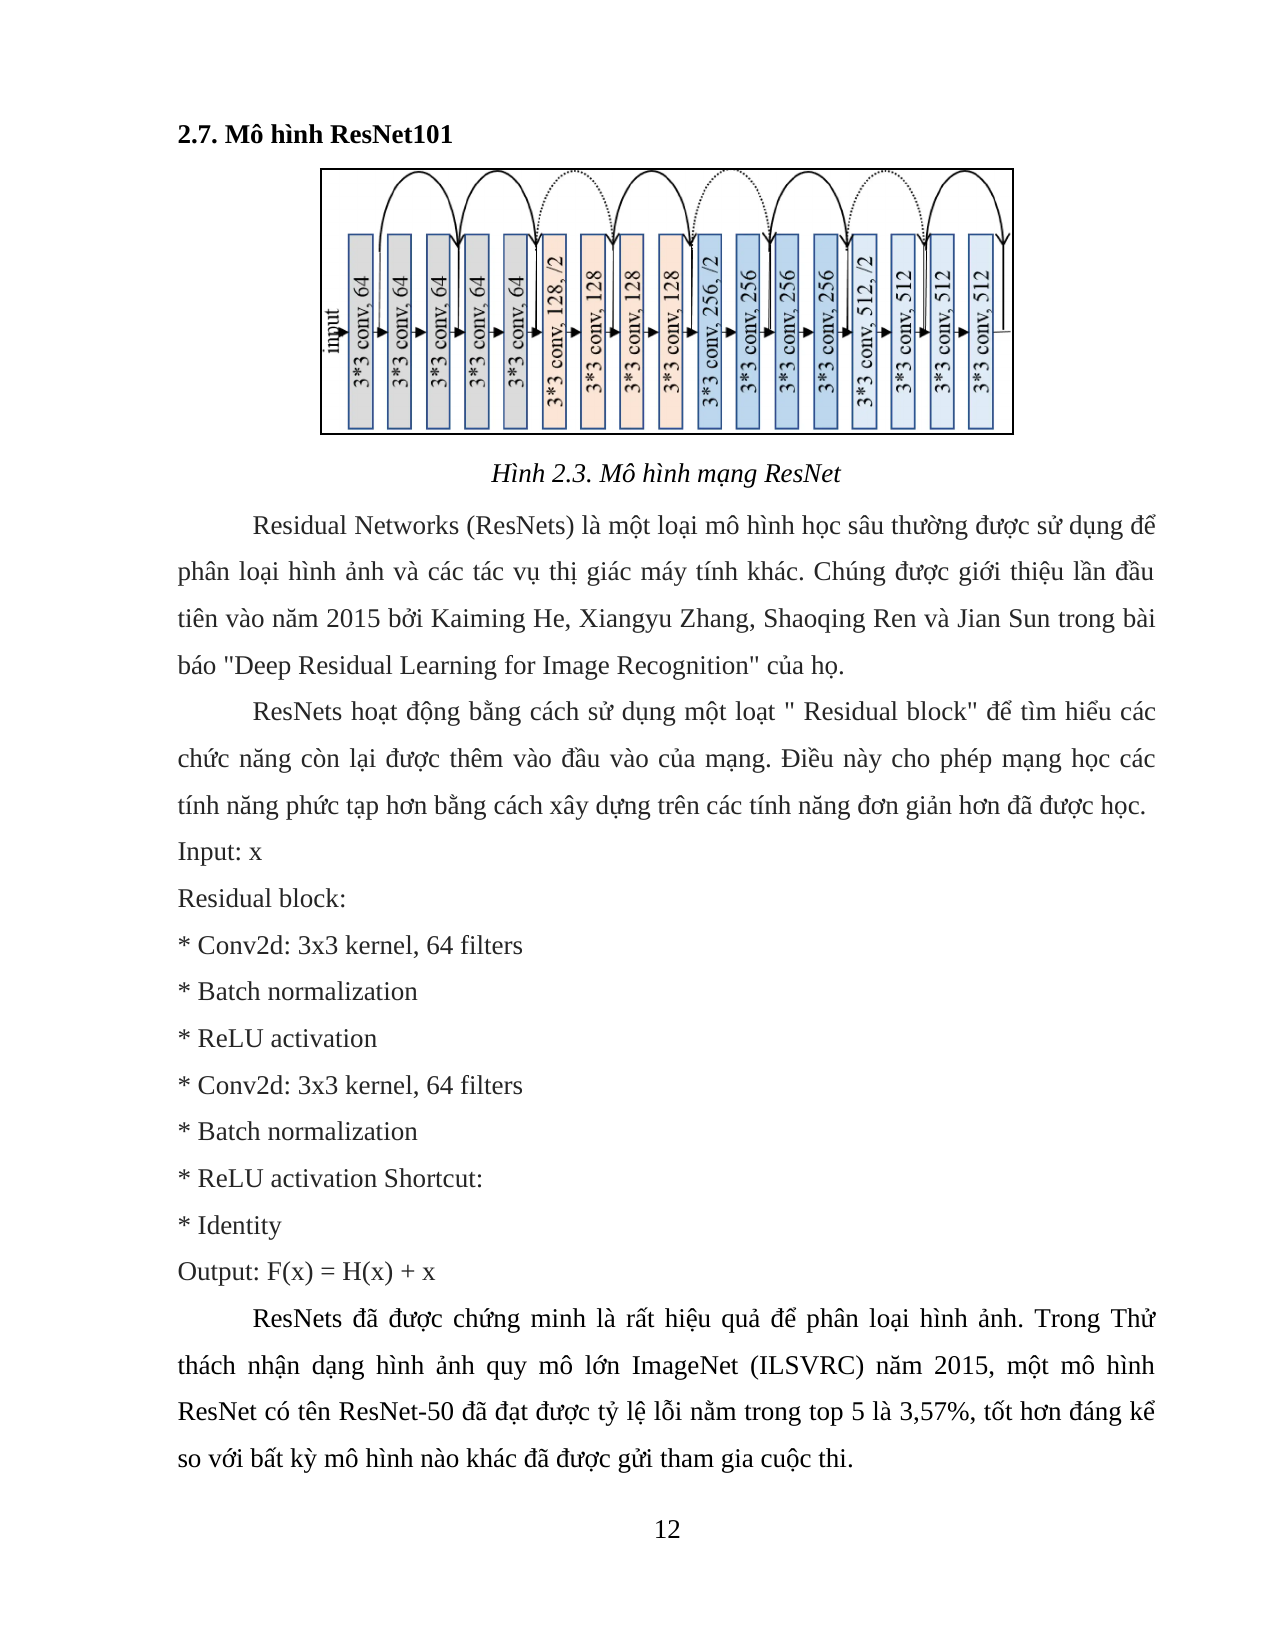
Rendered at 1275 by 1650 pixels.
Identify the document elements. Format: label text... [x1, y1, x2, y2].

list Mô hình ResNet101 [177, 118, 1157, 149]
list Input: x [177, 836, 1157, 867]
text Hình 2.3. Mô hình mạng ResNet [177, 457, 1157, 488]
picture [322, 170, 1012, 433]
list ResNets đã được chứng minh là rất hiệu quả để phân loại hình ảnh. Trong Thử thách nhận dạng hình ảnh quy mô lớn ImageNet (ILSVRC) năm 2015, một mô hình ResNet có tên ResNet-50 đã đạt được tỷ lệ lỗi nằm trong top 5 là 3,57%, tốt hơn đáng kể so với bất kỳ mô hình nào khác đã được gửi tham gia cuộc thi. [177, 1302, 1157, 1473]
list ResNets hoạt động bằng cách sử dụng một loạt " Residual block" để tìm hiểu các chức năng còn lại được thêm vào đầu vào của mạng. Điều này cho phép mạng học các tính năng phức tạp hơn bằng cách xây dựng trên các tính năng đơn giản hơn đã được học. [177, 696, 1157, 820]
list Residual Networks (ResNets) là một loại mô hình học sâu thường được sử dụng để phân loại hình ảnh và các tác vụ thị giác máy tính khác. Chúng được giới thiệu lần đầu tiên vào năm 2015 bởi Kaiming He, Xiangyu Zhang, Shaoqing Ren và Jian Sun trong bài báo "Deep Residual Learning for Image Recognition" của họ. [177, 509, 1157, 680]
list * ReLU activation Shortcut: [177, 1162, 1157, 1193]
list * Conv2d: 3x3 kernel, 64 filters [177, 1069, 1157, 1100]
list * Batch normalization [177, 1116, 1157, 1147]
list Residual block: [177, 882, 1157, 913]
list * ReLU activation [177, 1022, 1157, 1053]
list * Conv2d: 3x3 kernel, 64 filters [177, 929, 1157, 960]
list Output: F(x) = H(x) + x [177, 1256, 1157, 1287]
list * Identity [177, 1209, 1157, 1240]
list * Batch normalization [177, 976, 1157, 1007]
